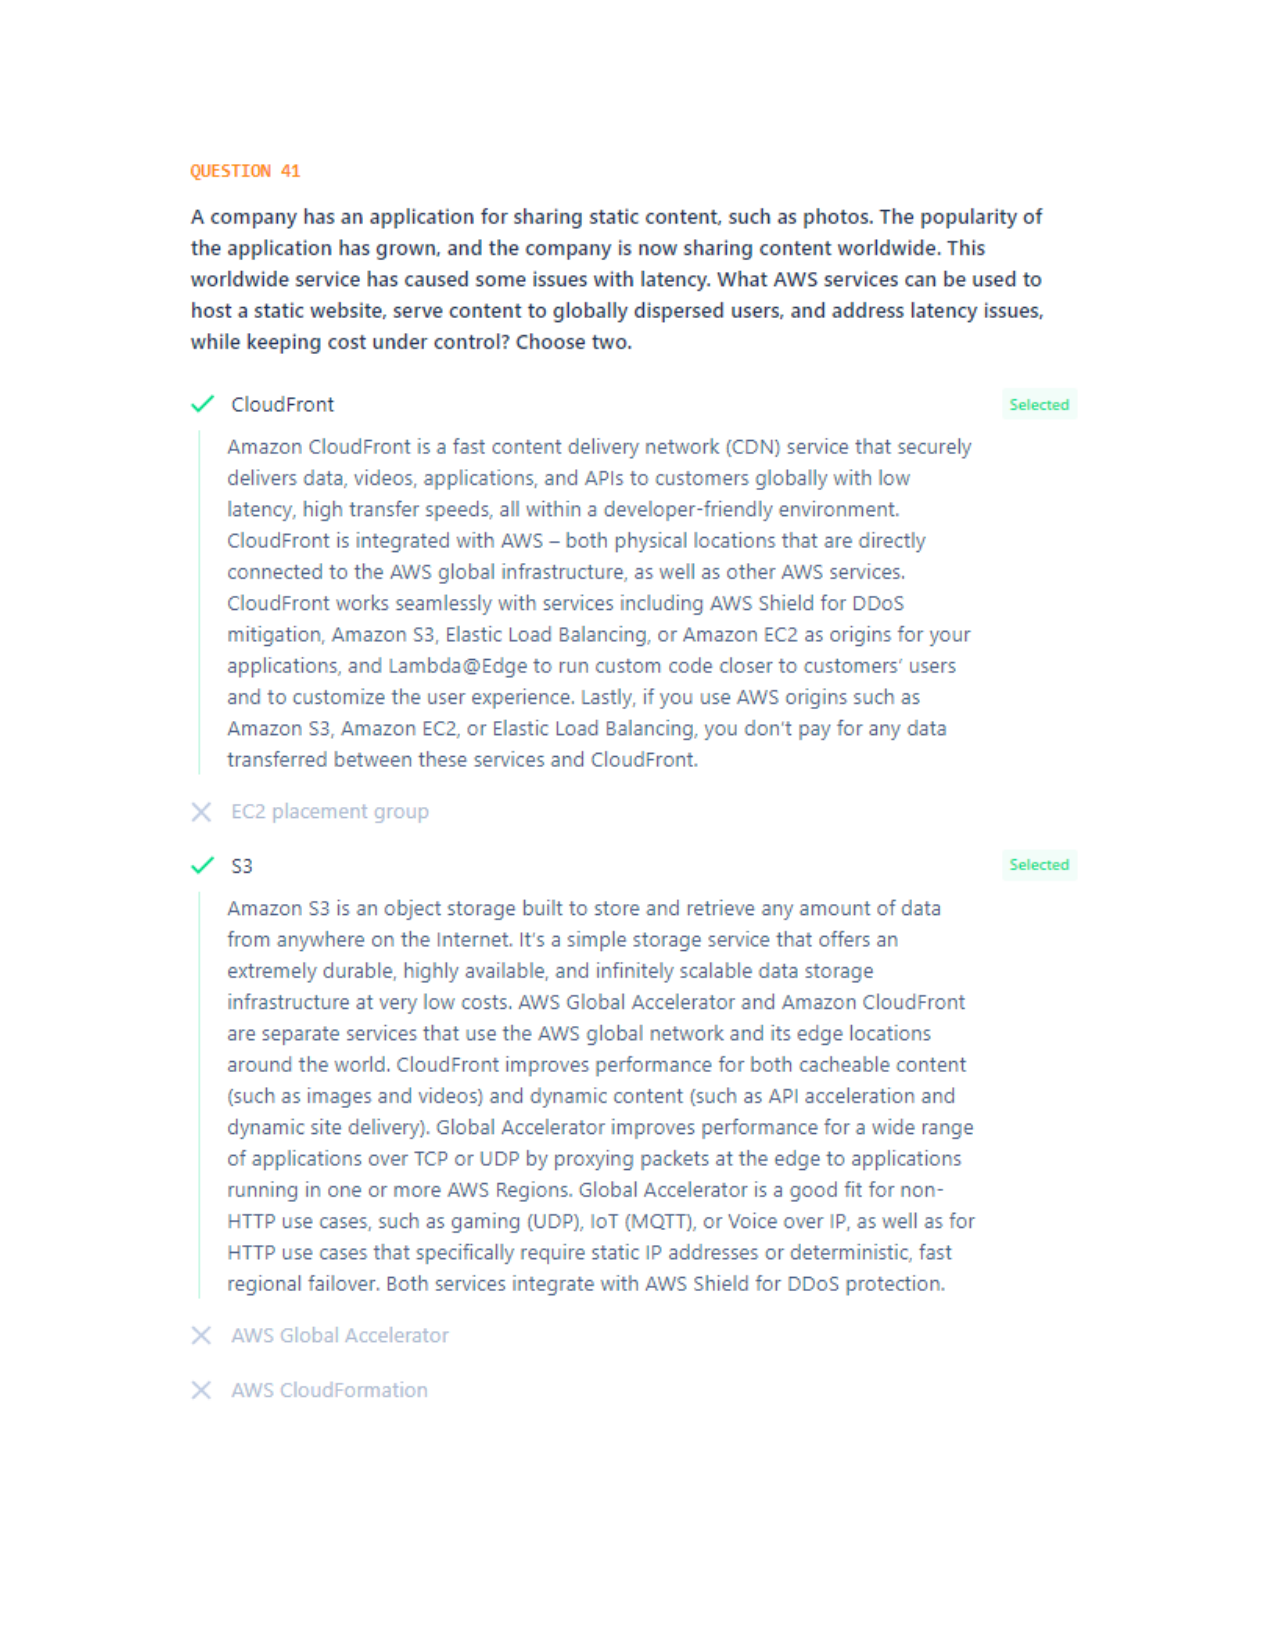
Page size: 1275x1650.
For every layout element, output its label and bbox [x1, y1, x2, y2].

picture [180, 150, 1095, 1424]
